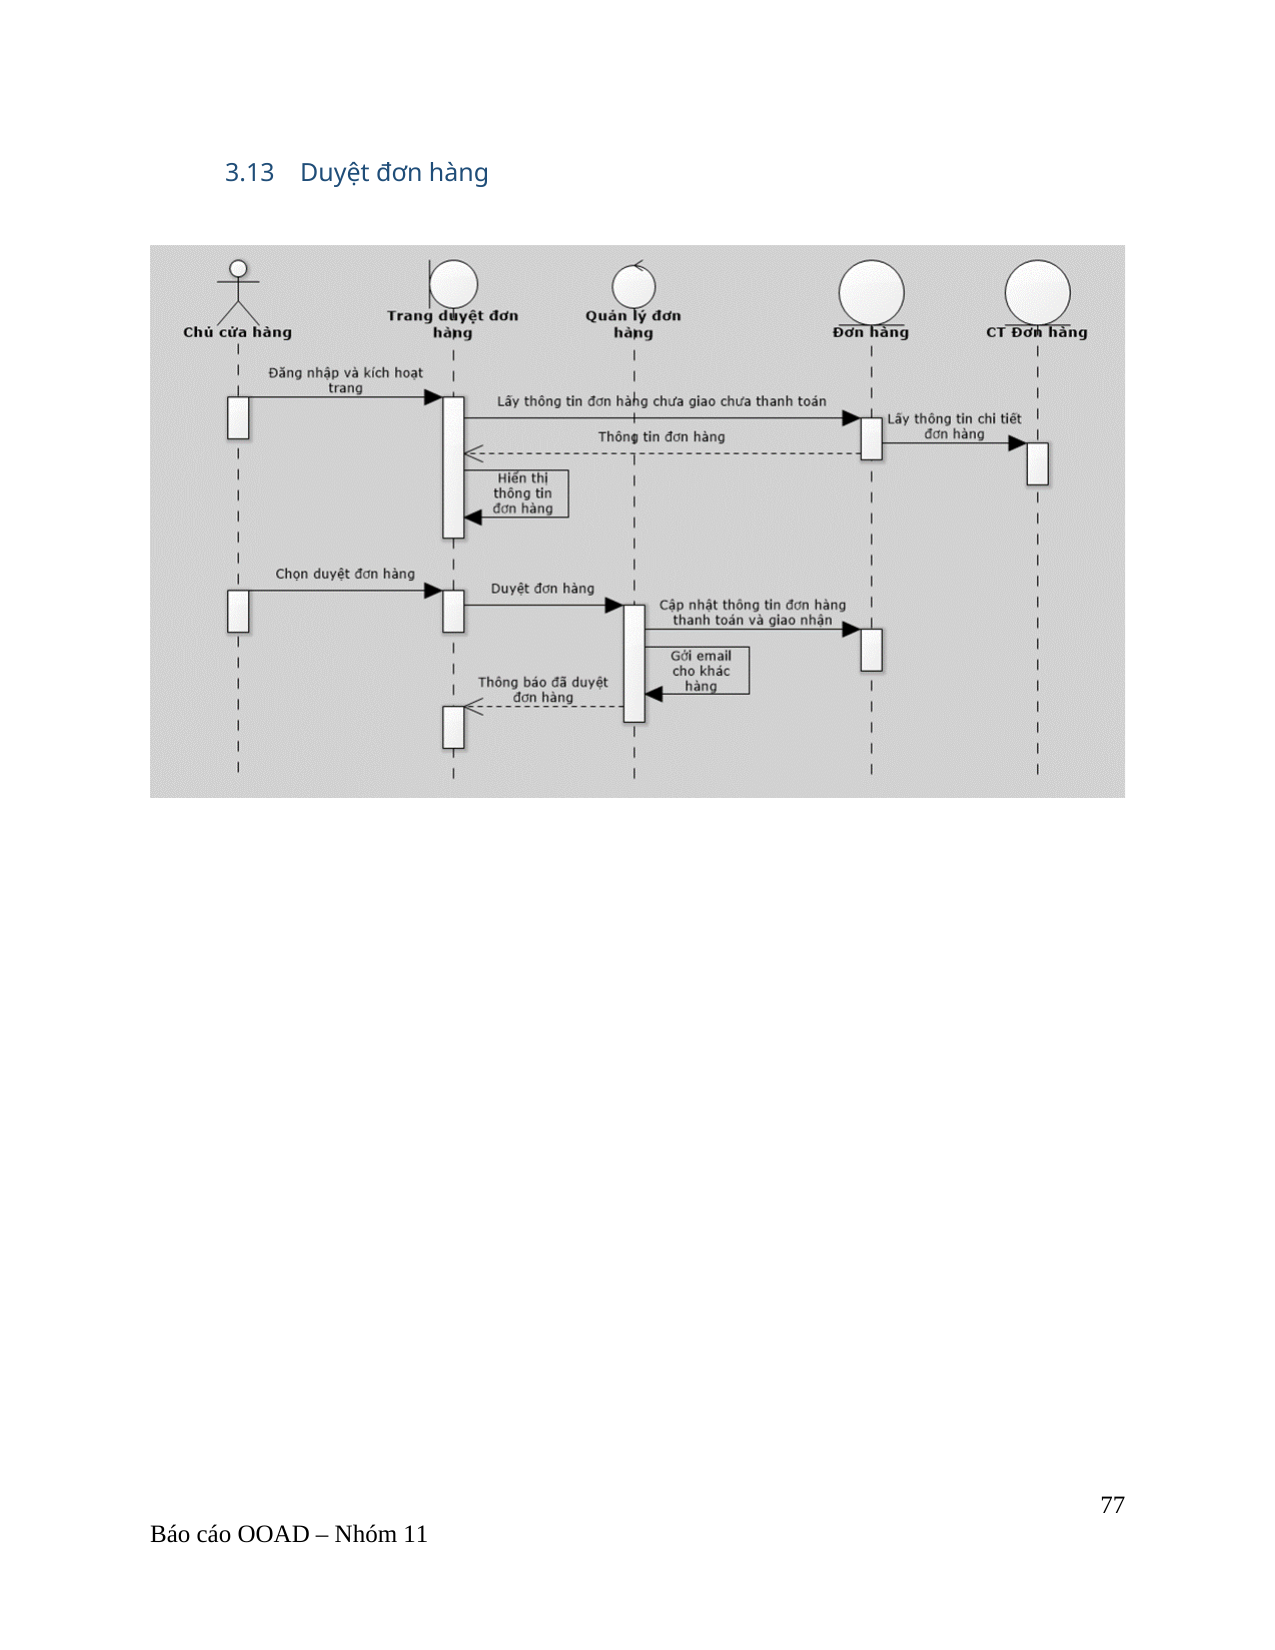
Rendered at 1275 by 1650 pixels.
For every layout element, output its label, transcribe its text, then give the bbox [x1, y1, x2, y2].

picture [150, 245, 1125, 798]
subtitle Duyệt đơn hàng [225, 154, 1125, 188]
